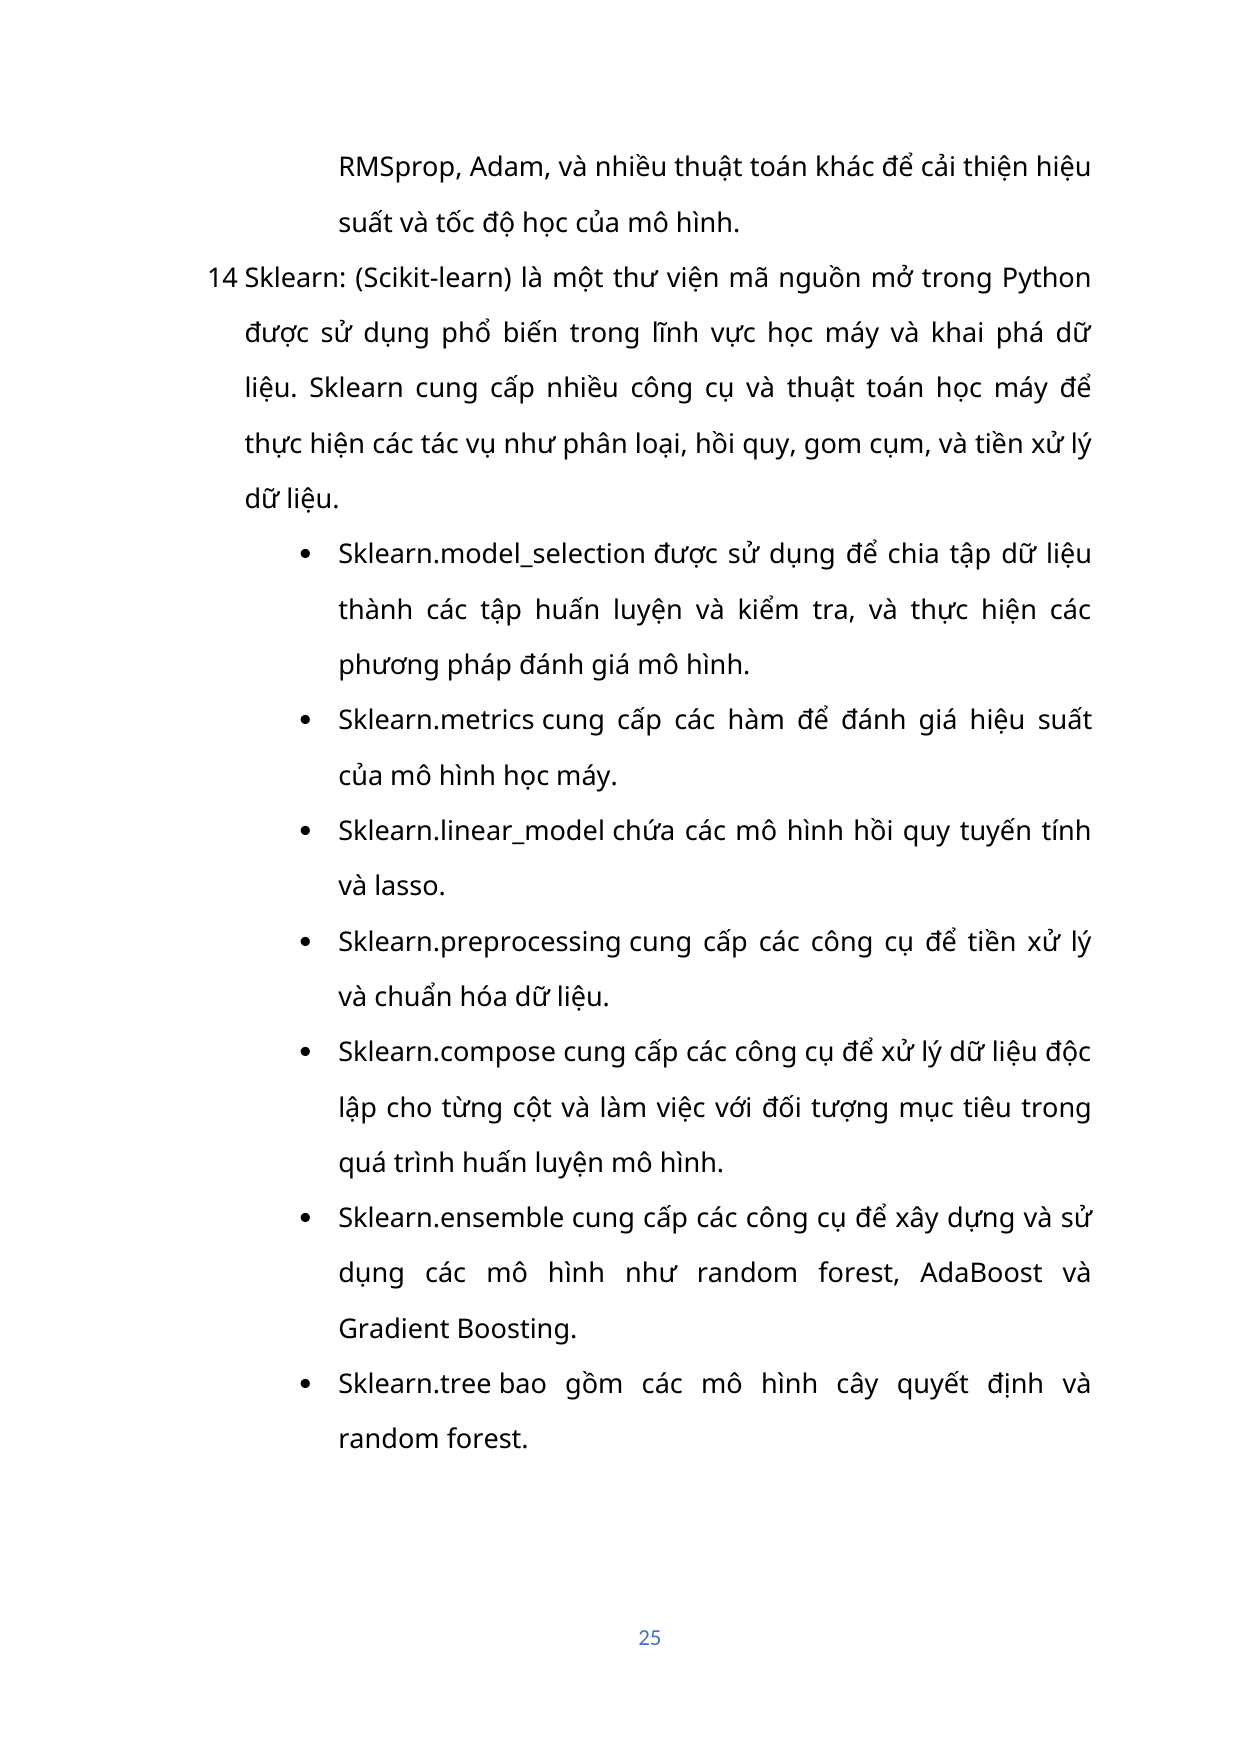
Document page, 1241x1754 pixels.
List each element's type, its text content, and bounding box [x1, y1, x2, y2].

list Sklearn.ensemble cung cấp các công cụ để xây dựng và sử dụng các mô hình như random forest, AdaBoost và Gradient Boosting. [301, 1199, 1092, 1346]
list Sklearn.compose cung cấp các công cụ để xử lý dữ liệu độc lập cho từng cột và làm việc với đối tượng mục tiêu trong quá trình huấn luyện mô hình. [301, 1033, 1092, 1180]
list Sklearn.model_selection được sử dụng để chia tập dữ liệu thành các tập huấn luyện và kiểm tra, và thực hiện các phương pháp đánh giá mô hình. [301, 535, 1092, 682]
list Sklearn.linear_model chứa các mô hình hồi quy tuyến tính và lasso. [301, 811, 1092, 904]
list Sklearn: (Scikit-learn) là một thư viện mã nguồn mở trong Python được sử dụng phổ biến trong lĩnh vực học máy và khai phá dữ liệu. Sklearn cung cấp nhiều công cụ và thuật toán học máy để thực hiện các tác vụ như phân loại, hồi quy, gom cụm, và tiền xử lý dữ liệu. [207, 258, 1092, 516]
list Sklearn.tree bao gồm các mô hình cây quyết định và random forest. [301, 1364, 1092, 1457]
list Sklearn.preprocessing cung cấp các công cụ để tiền xử lý và chuẩn hóa dữ liệu. [301, 922, 1092, 1014]
list Sklearn.metrics cung cấp các hàm để đánh giá hiệu suất của mô hình học máy. [301, 701, 1092, 793]
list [301, 148, 1092, 240]
